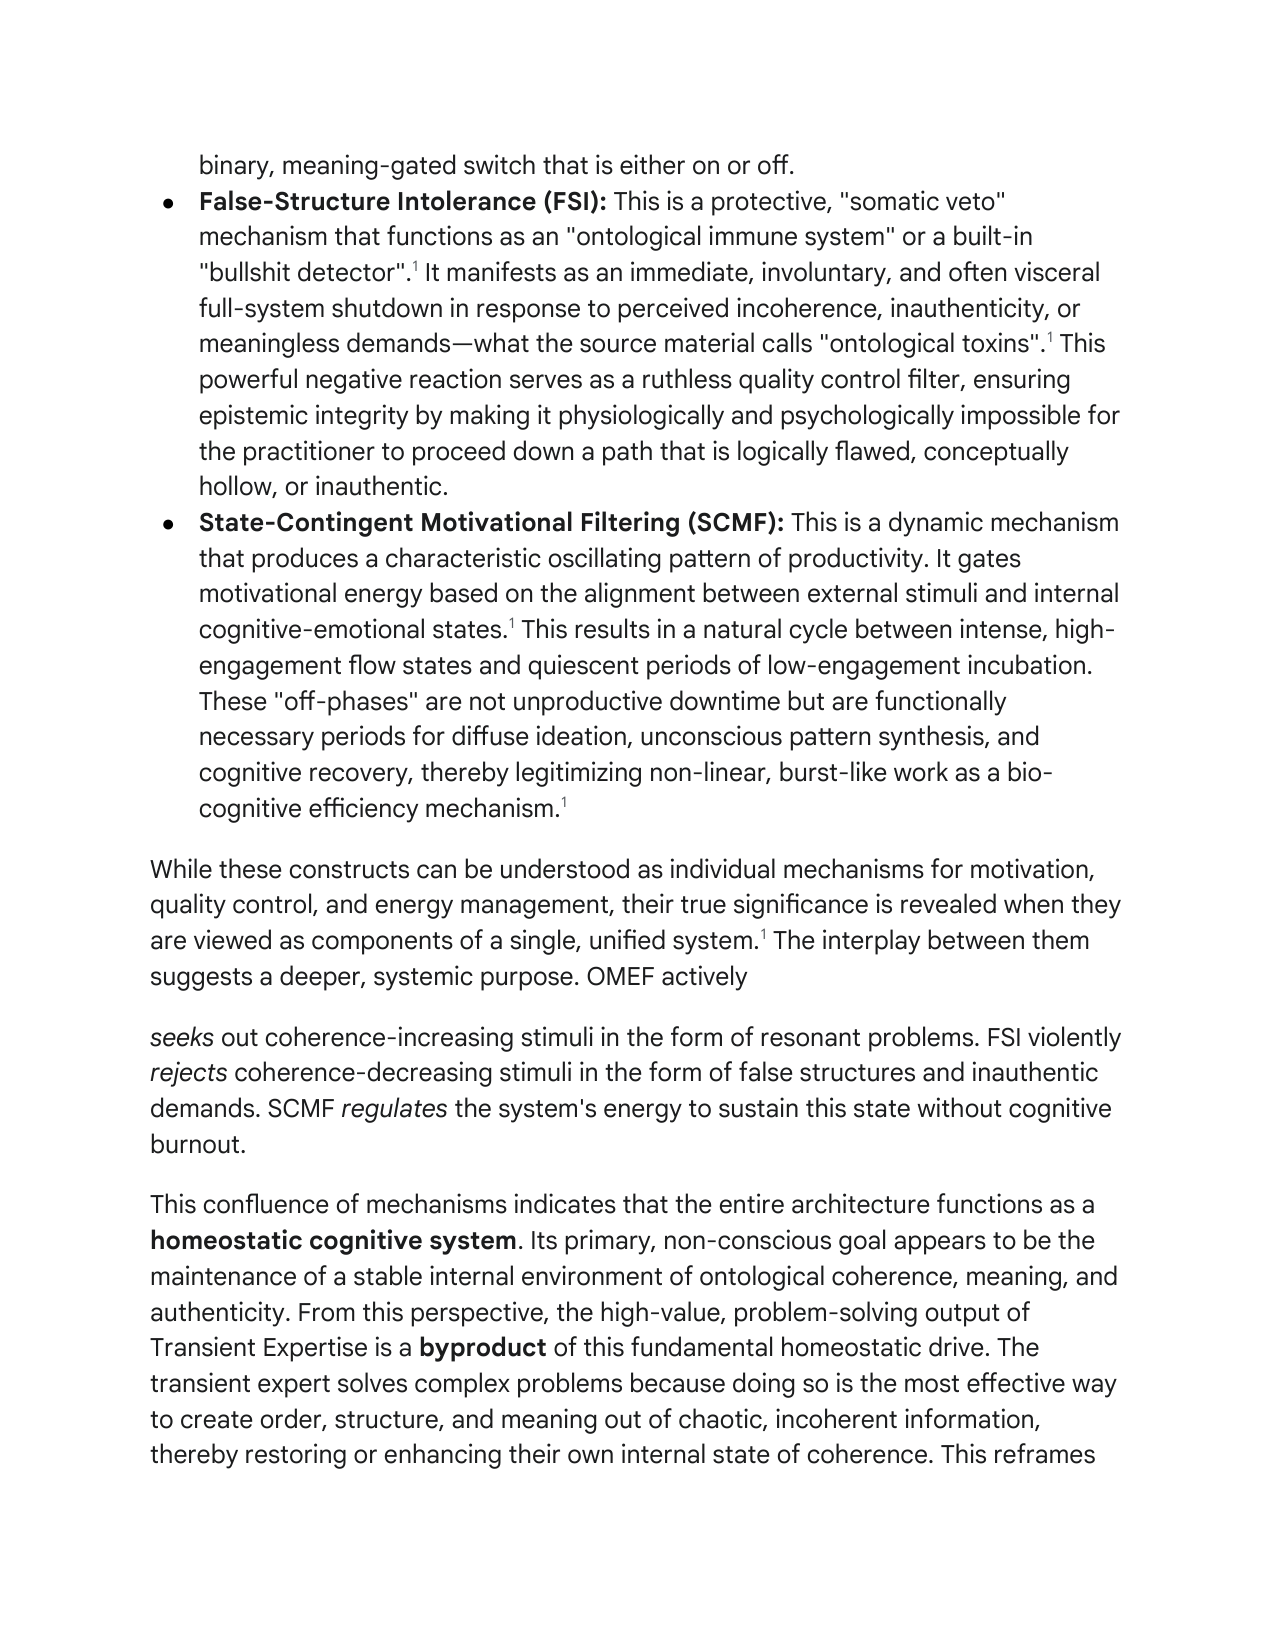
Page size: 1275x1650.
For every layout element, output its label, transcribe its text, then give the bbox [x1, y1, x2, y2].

list False-Structure Intolerance (FSI): This is a protective, "somatic veto" mechanism that functions as an "ontological immune system" or a built-in "bullshit detector".1 It manifests as an immediate, involuntary, and often visceral full-system shutdown in response to perceived incoherence, inauthenticity, or meaningless demands—what the source material calls "ontological toxins".1 This powerful negative reaction serves as a ruthless quality control filter, ensuring epistemic integrity by making it physiologically and psychologically impossible for the practitioner to proceed down a path that is logically flawed, conceptually hollow, or inauthentic. [161, 186, 1125, 503]
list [161, 150, 1125, 181]
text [150, 1190, 1125, 1471]
list State-Contingent Motivational Filtering (SCMF): This is a dynamic mechanism that produces a characteristic oscillating pattern of productivity. It gates motivational energy based on the alignment between external stimuli and internal cognitive-emotional states.1 This results in a natural cycle between intense, high-engagement flow states and quiescent periods of low-engagement incubation. These "off-phases" are not unproductive downtime but are functionally necessary periods for diffuse ideation, unconscious pattern synthesis, and cognitive recovery, thereby legitimizing non-linear, burst-like work as a bio-cognitive efficiency mechanism.1 [161, 507, 1125, 824]
text seeks out coherence-increasing stimuli in the form of resonant problems. FSI violently rejects coherence-decreasing stimuli in the form of false structures and inauthentic demands. SCMF regulates the system's energy to sustain this state without cognitive burnout. [150, 1022, 1125, 1160]
text While these constructs can be understood as individual mechanisms for motivation, quality control, and energy management, their true significance is revealed when they are viewed as components of a single, unified system.1 The interplay between them suggests a deeper, systemic purpose. OMEF actively [150, 854, 1125, 992]
